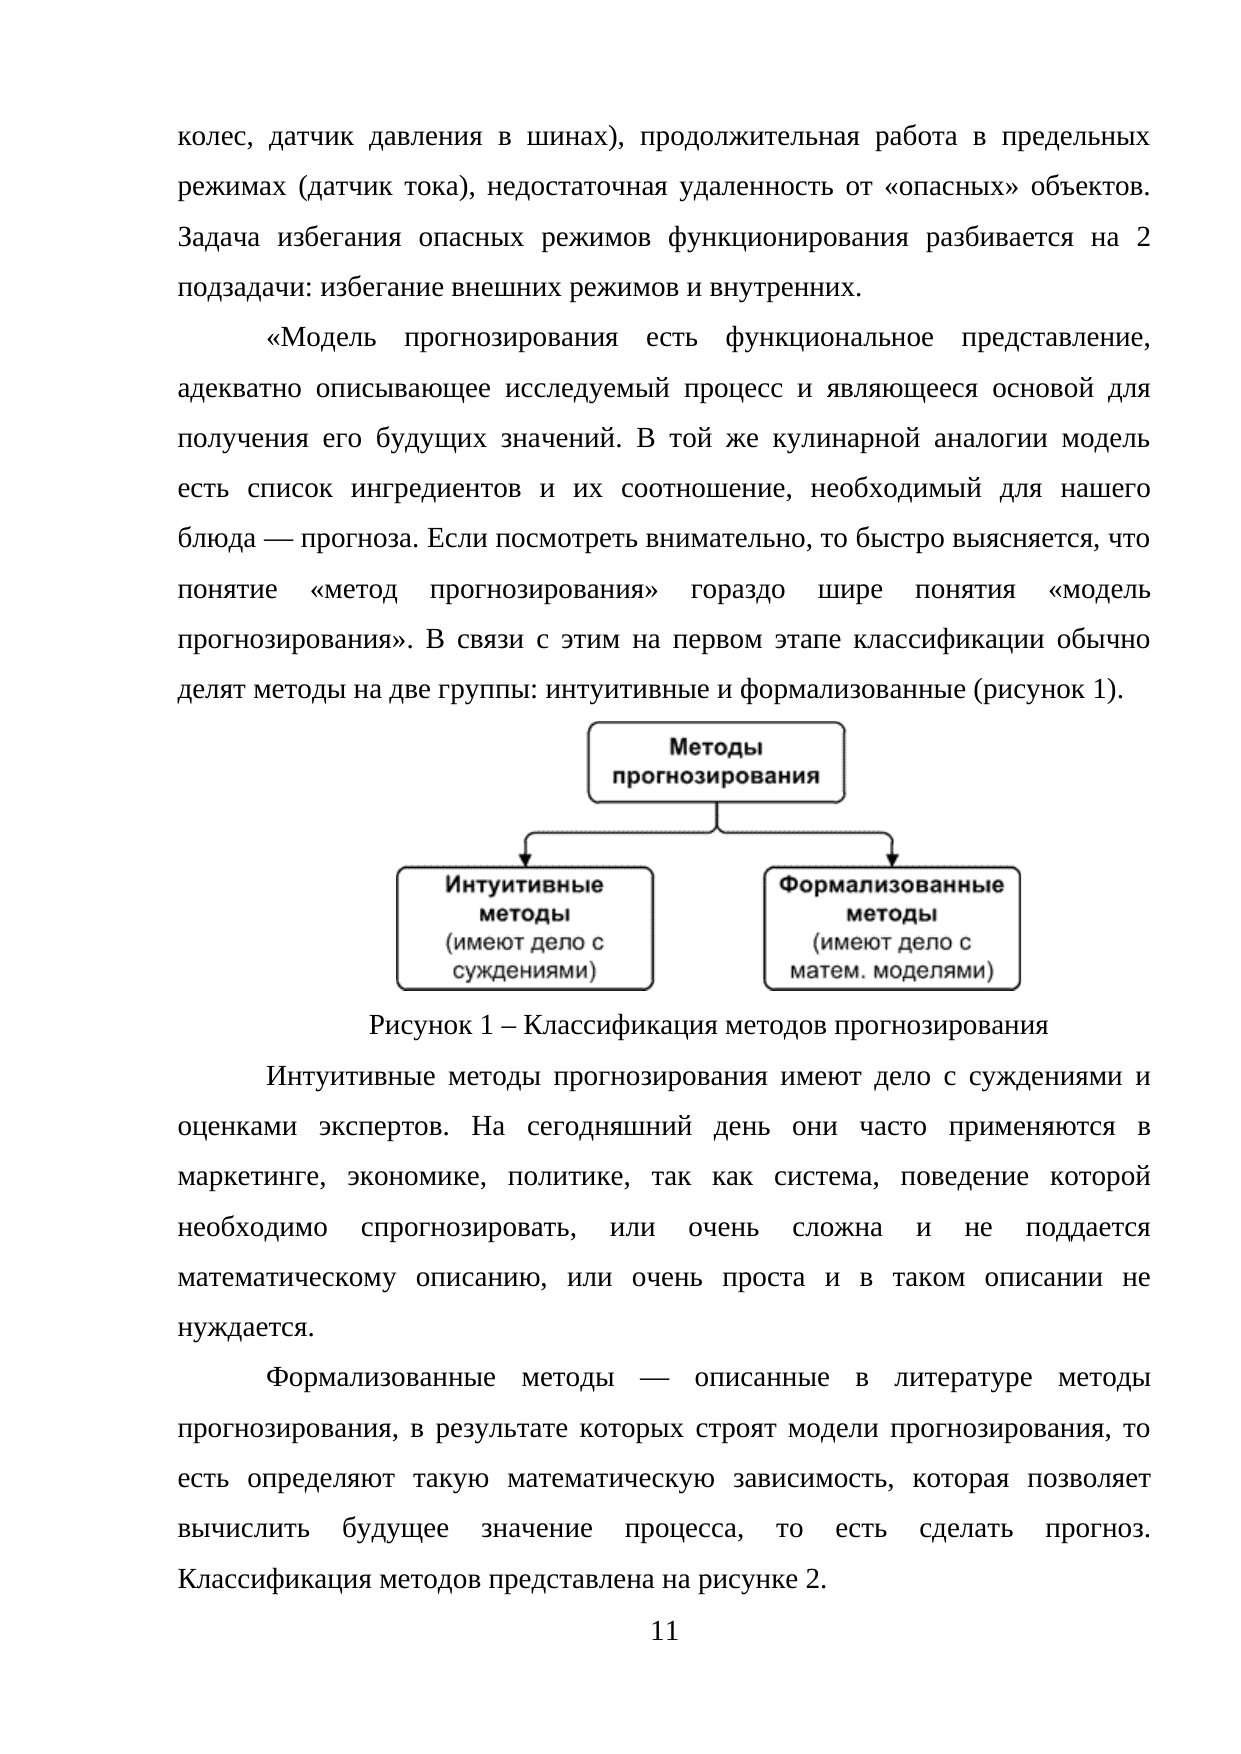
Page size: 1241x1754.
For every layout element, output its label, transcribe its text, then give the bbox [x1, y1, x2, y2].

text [177, 118, 1152, 303]
text Формализованные методы — описанные в литературе методы прогнозирования, в результате которых строят модели прогнозирования, то есть определяют такую математическую зависимость, которая позволяет вычислить будущее значение процесса, то есть сделать прогноз. Классификация методов представлена на рисунке 2. [177, 1359, 1152, 1594]
text Рисунок 1 – Классификация методов прогнозирования [177, 1007, 1152, 1041]
text «Модель прогнозирования есть функциональное представление, адекватно описывающее исследуемый процесс и являющееся основой для получения его будущих значений. В той же кулинарной аналогии модель есть список ингредиентов и их соотношение, необходимый для нашего блюда — прогноза. Если посмотреть внимательно, то быстро выясняется, что понятие «метод прогнозирования» гораздо шире понятия «модель прогнозирования». В связи с этим на первом этапе классификации обычно делят методы на две группы: интуитивные и формализованные (рисунок 1). [177, 319, 1152, 705]
picture [396, 721, 1022, 991]
text Интуитивные методы прогнозирования имеют дело с суждениями и оценками экспертов. На сегодняшний день они часто применяются в маркетинге, экономике, политике, так как система, поведение которой необходимо спрогнозировать, или очень сложна и не поддается математическому описанию, или очень проста и в таком описании не нуждается. [177, 1058, 1152, 1343]
